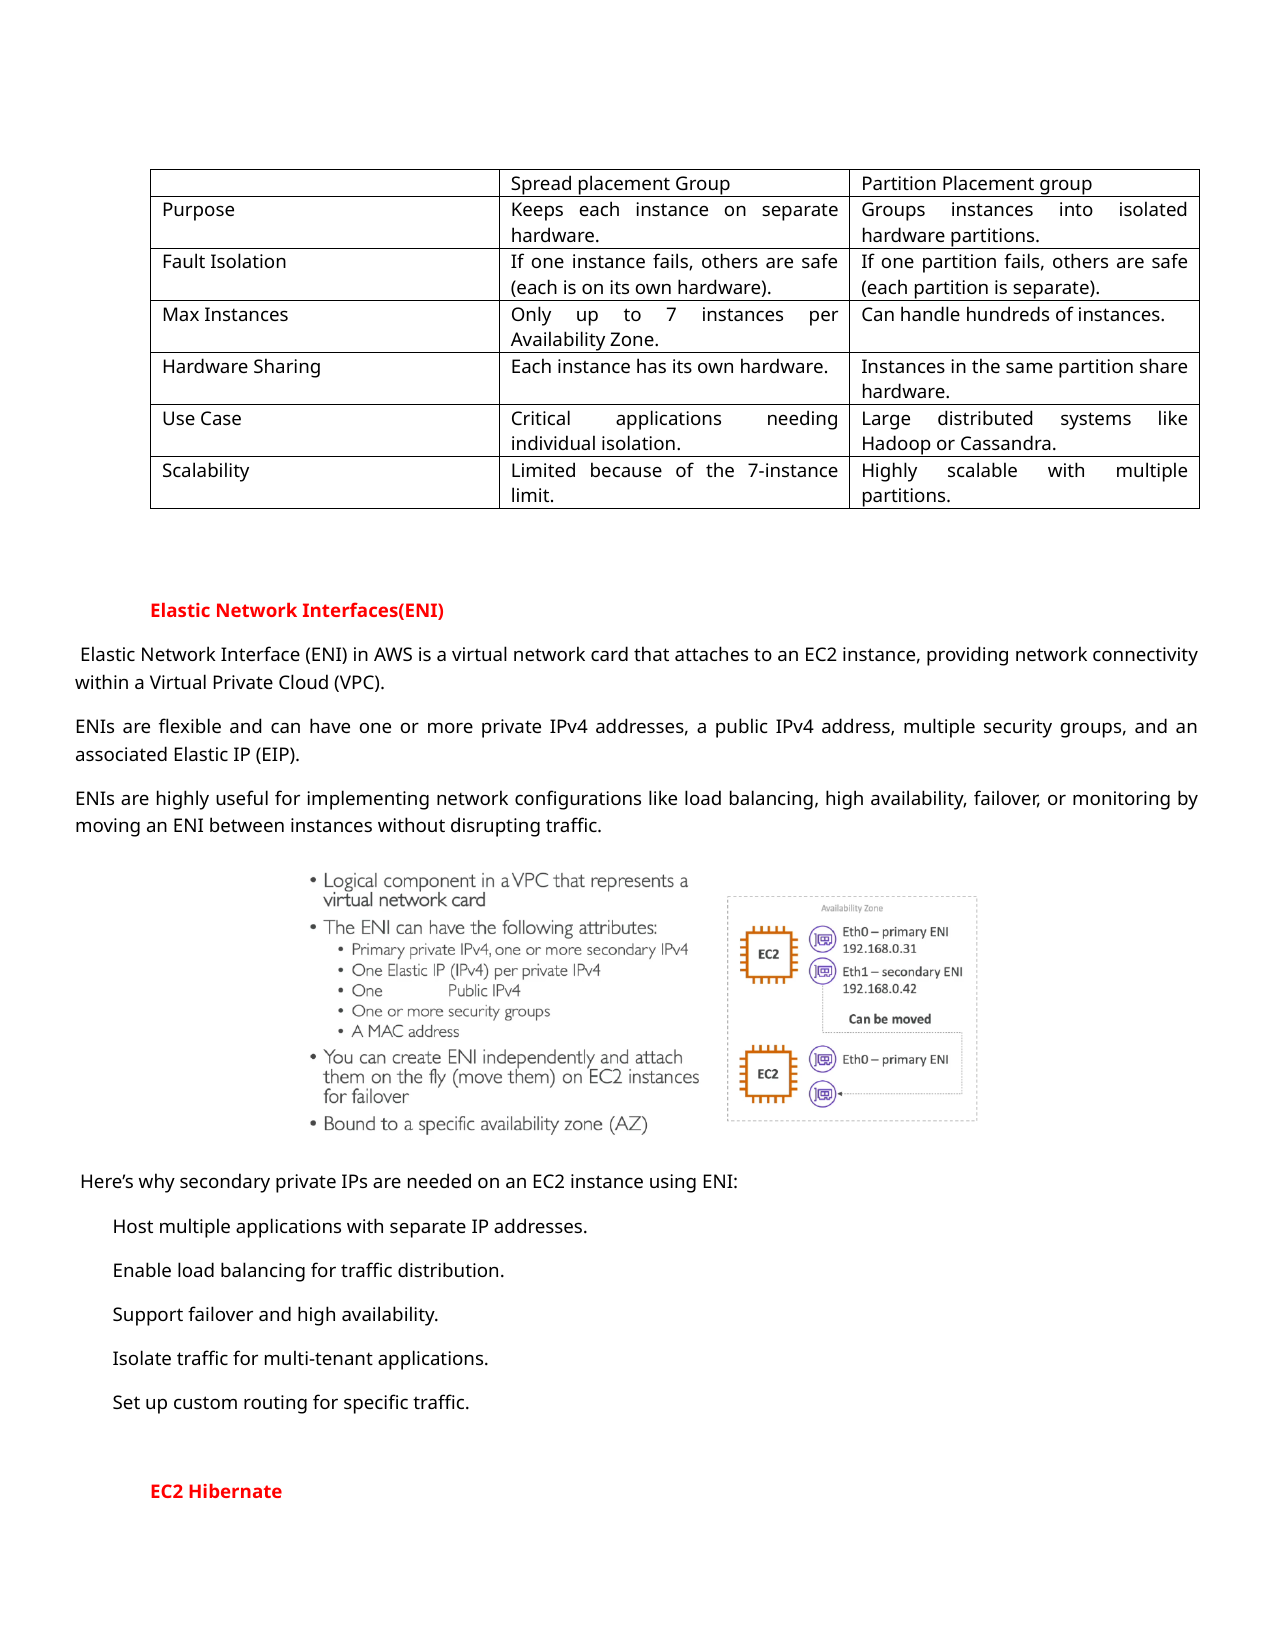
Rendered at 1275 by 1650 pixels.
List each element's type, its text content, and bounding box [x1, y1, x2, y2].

table_cell Highly scalable with multiple partitions. [850, 457, 1199, 508]
table_cell Large distributed systems like Hadoop or Cassandra. [850, 405, 1199, 456]
text Enable load balancing for traffic distribution. [112, 1257, 1200, 1283]
table_cell Critical applications needing individual isolation. [500, 405, 849, 456]
table_header [151, 170, 499, 196]
table_cell Limited because of the 7-instance limit. [500, 457, 849, 508]
table_cell Fault Isolation [151, 249, 499, 300]
text Isolate traffic for multi-tenant applications. [112, 1346, 1200, 1371]
text ENIs are flexible and can have one or more private IPv4 addresses, a public IPv4 address, multiple security groups, and an associated Elastic IP (EIP). [75, 713, 1200, 766]
text Elastic Network Interface (ENI) in AWS is a virtual network card that attaches to an EC2 instance, providing network connectivity within a Virtual Private Cloud (VPC). [75, 642, 1200, 695]
table_cell Max Instances [151, 301, 499, 352]
table_cell Each instance has its own hardware. [500, 353, 849, 404]
table_cell Groups instances into isolated hardware partitions. [850, 197, 1199, 248]
table_cell If one instance fails, others are safe (each is on its own hardware). [500, 249, 849, 300]
table_cell Purpose [151, 197, 499, 248]
table_header Partition Placement group [850, 170, 1199, 196]
table_cell Use Case [151, 405, 499, 456]
table_cell Can handle hundreds of instances. [850, 301, 1199, 352]
text Support failover and high availability. [112, 1301, 1200, 1327]
text EC2 Hibernate [75, 1478, 1200, 1503]
table_cell Hardware Sharing [151, 353, 499, 404]
table_cell Only up to 7 instances per Availability Zone. [500, 301, 849, 352]
table_cell Scalability [151, 457, 499, 508]
picture [297, 859, 978, 1149]
text Set up custom routing for specific traffic. [112, 1390, 1200, 1415]
table_cell If one partition fails, others are safe (each partition is separate). [850, 249, 1199, 300]
text Host multiple applications with separate IP addresses. [112, 1213, 1200, 1238]
table_header Spread placement Group [500, 170, 849, 196]
text Elastic Network Interfaces(ENI) [75, 597, 1200, 623]
table_cell Instances in the same partition share hardware. [850, 353, 1199, 404]
table_cell Keeps each instance on separate hardware. [500, 197, 849, 248]
text ENIs are highly useful for implementing network configurations like load balancing, high availability, failover, or monitoring by moving an ENI between instances without disrupting traffic. [75, 785, 1200, 838]
